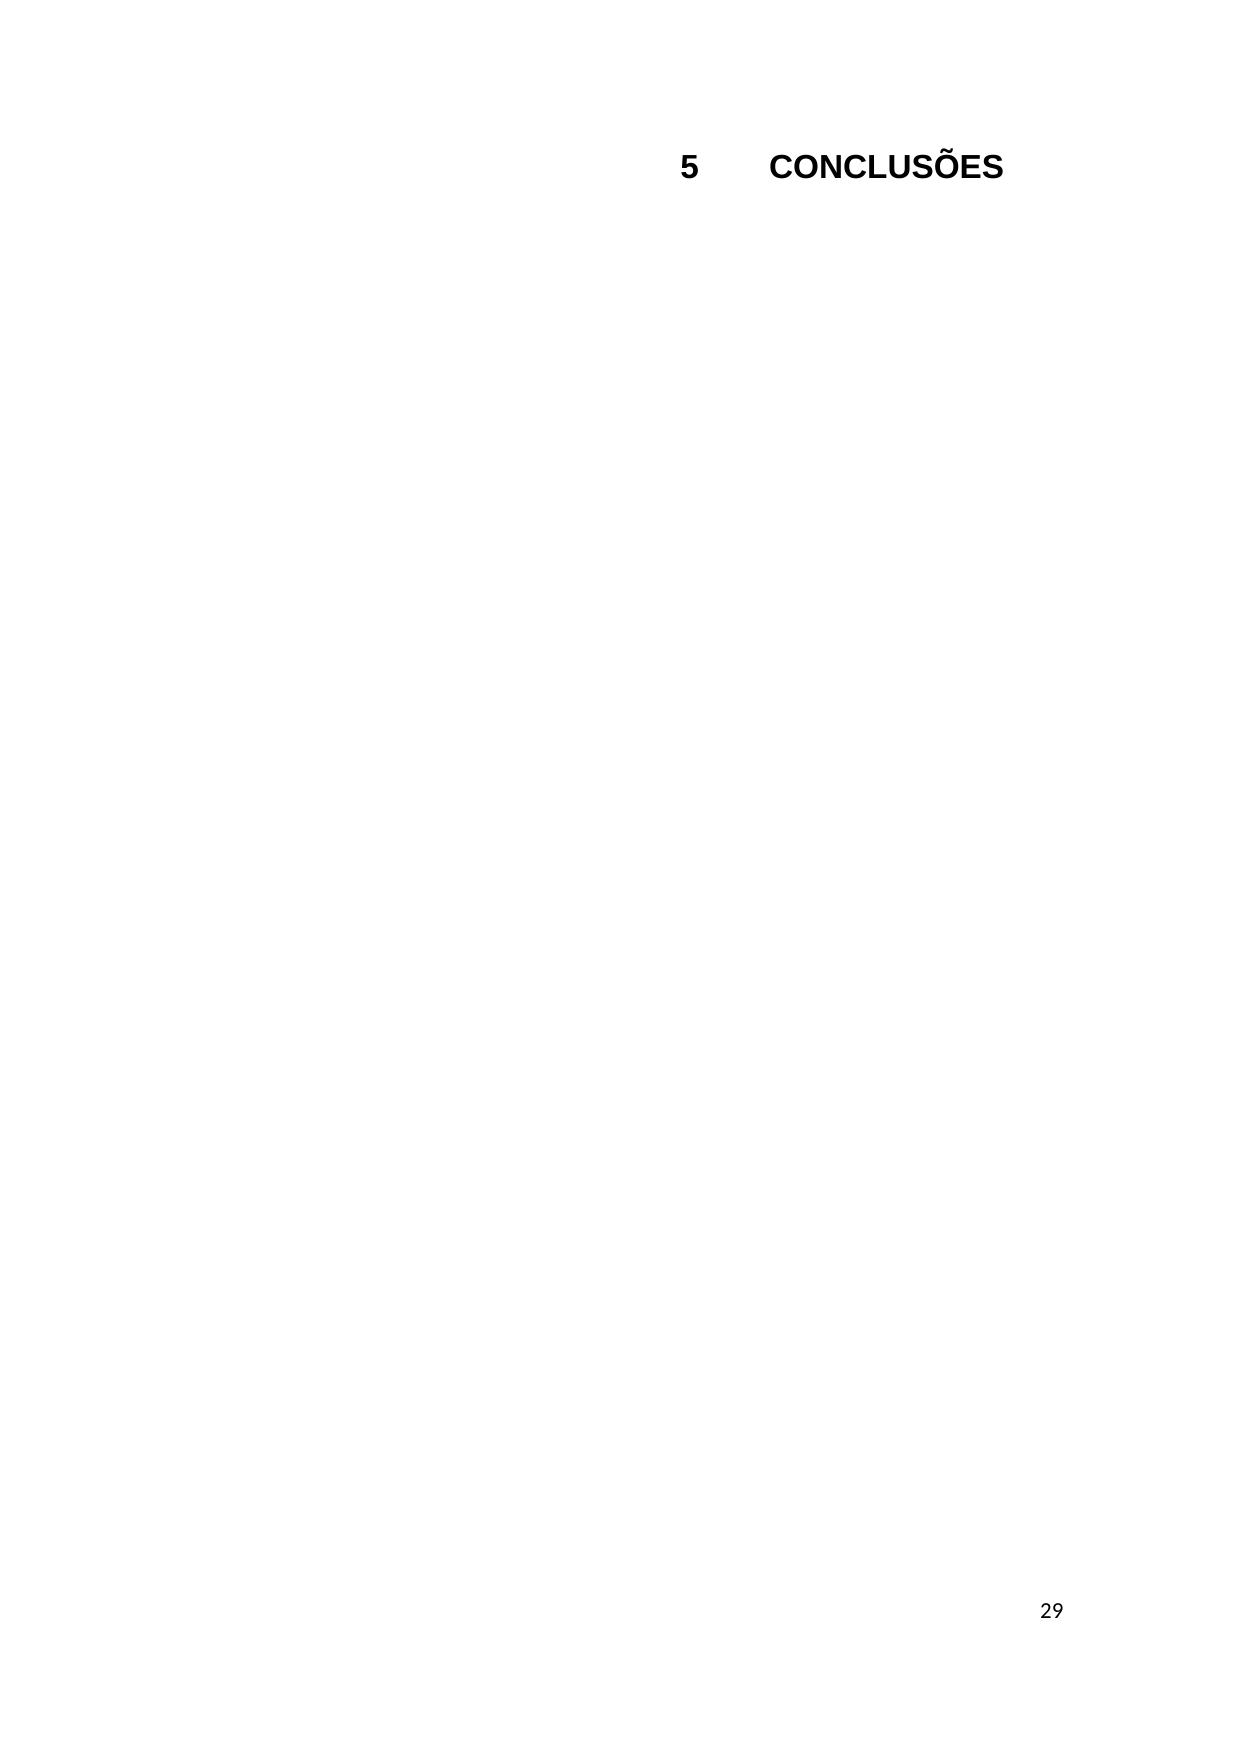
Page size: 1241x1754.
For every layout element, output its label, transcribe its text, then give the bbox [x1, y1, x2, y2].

text 5 CONCLUSÕES [177, 148, 1004, 186]
